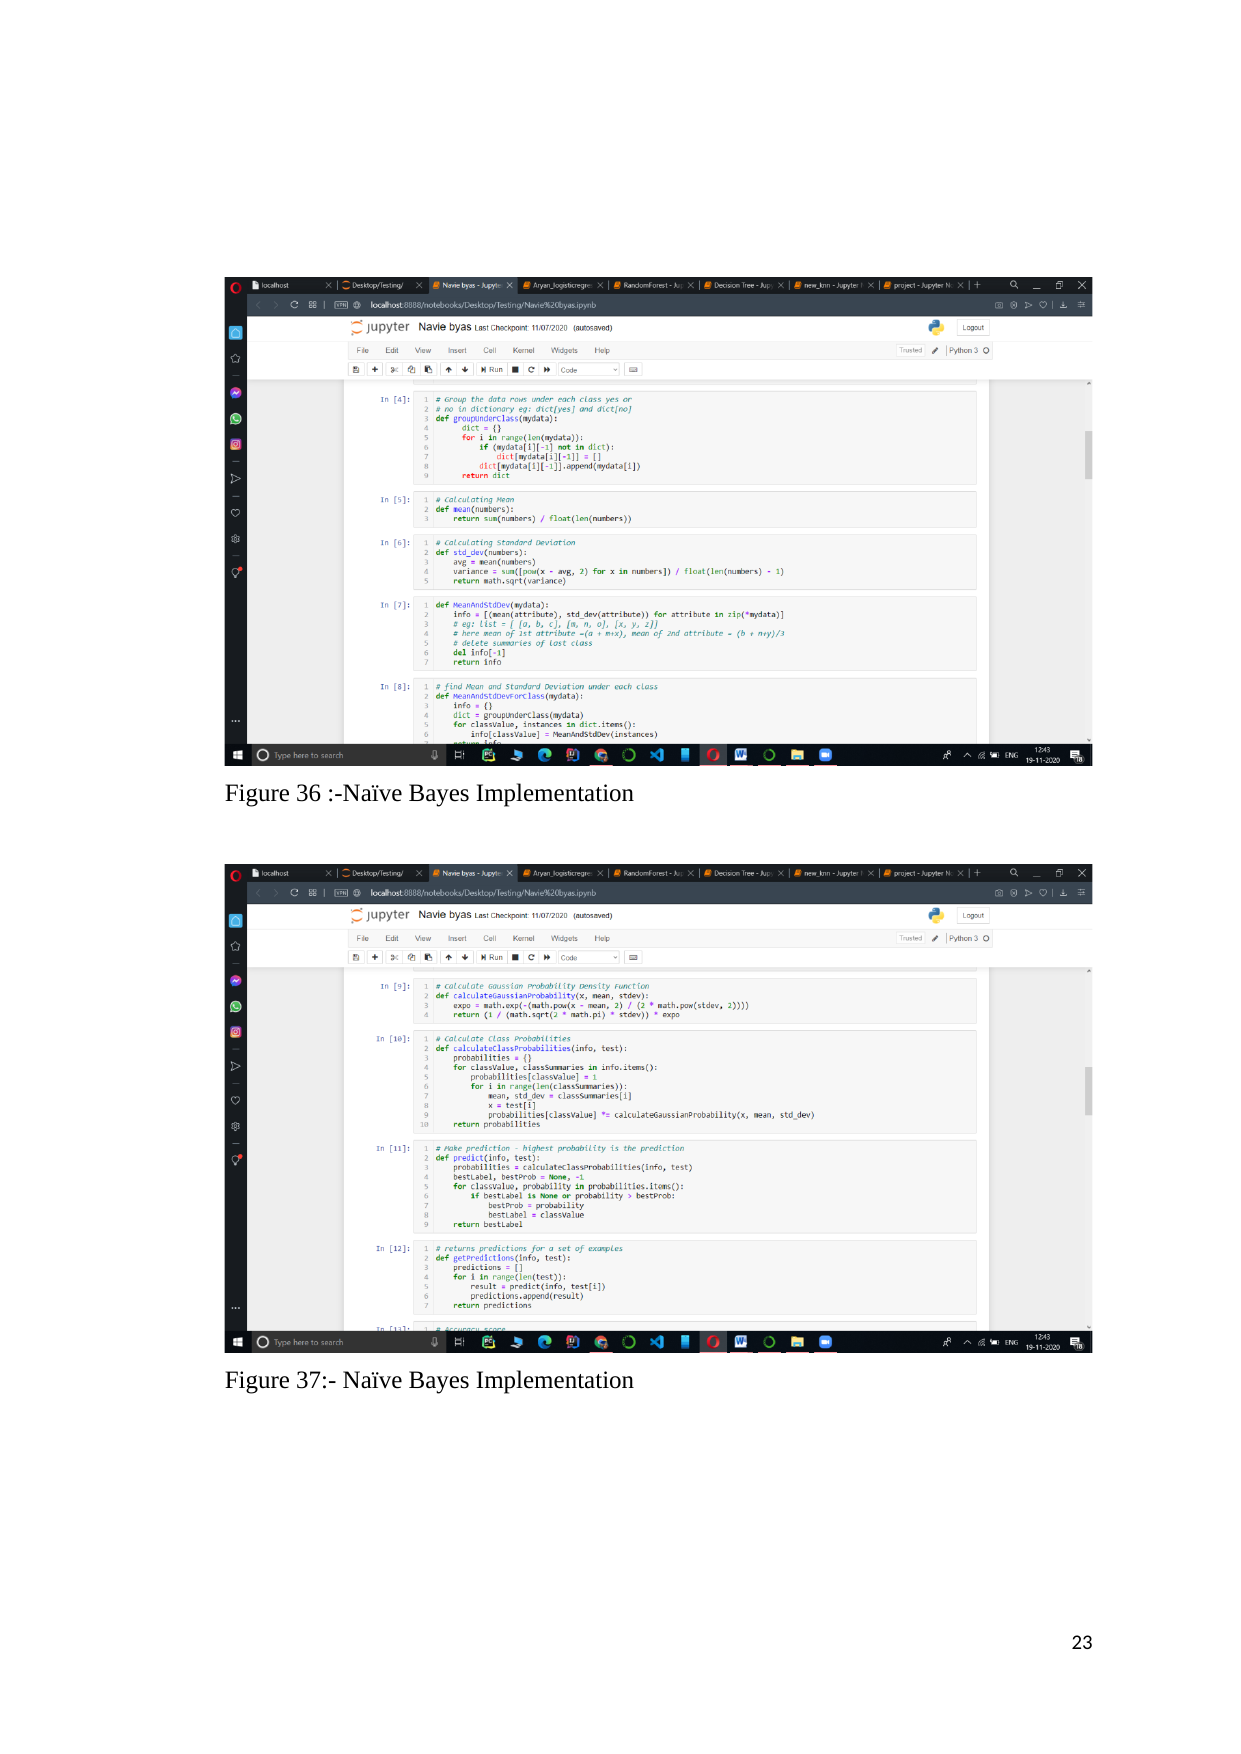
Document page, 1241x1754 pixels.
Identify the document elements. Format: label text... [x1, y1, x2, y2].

text Figure 37:- Naïve Bayes Implementation [224, 1365, 1092, 1394]
picture [224, 864, 1093, 1353]
text Figure 36 :-Naïve Bayes Implementation [224, 778, 1092, 807]
picture [224, 277, 1093, 766]
